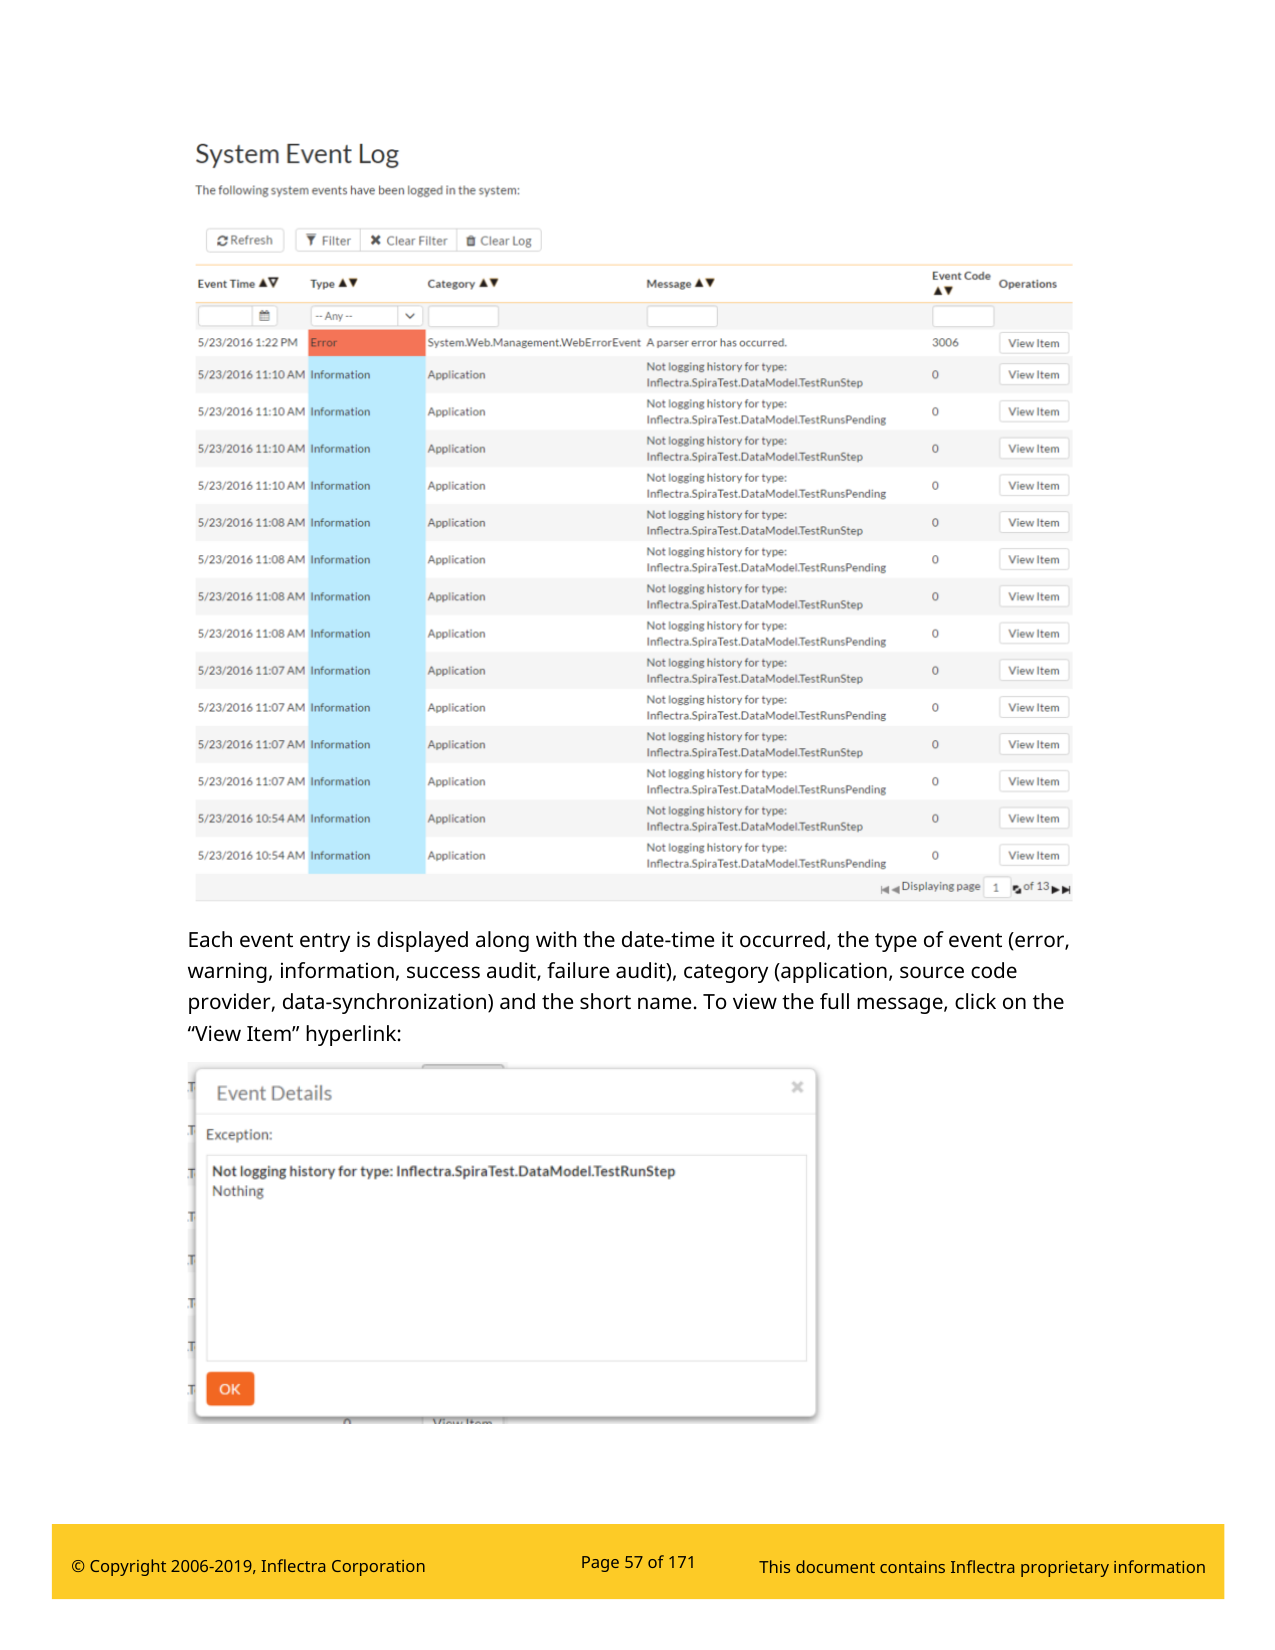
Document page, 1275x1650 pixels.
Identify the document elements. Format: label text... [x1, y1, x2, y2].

picture [187, 135, 1088, 910]
text Each event entry is displayed along with the date-time it occurred, the type of event (error, warning, information, success audit, failure audit), category (application, source code provider, data-synchronization) and the short name. To view the full message, click on the “View Item” hyperlink: [187, 925, 1087, 1047]
picture [187, 1062, 826, 1424]
